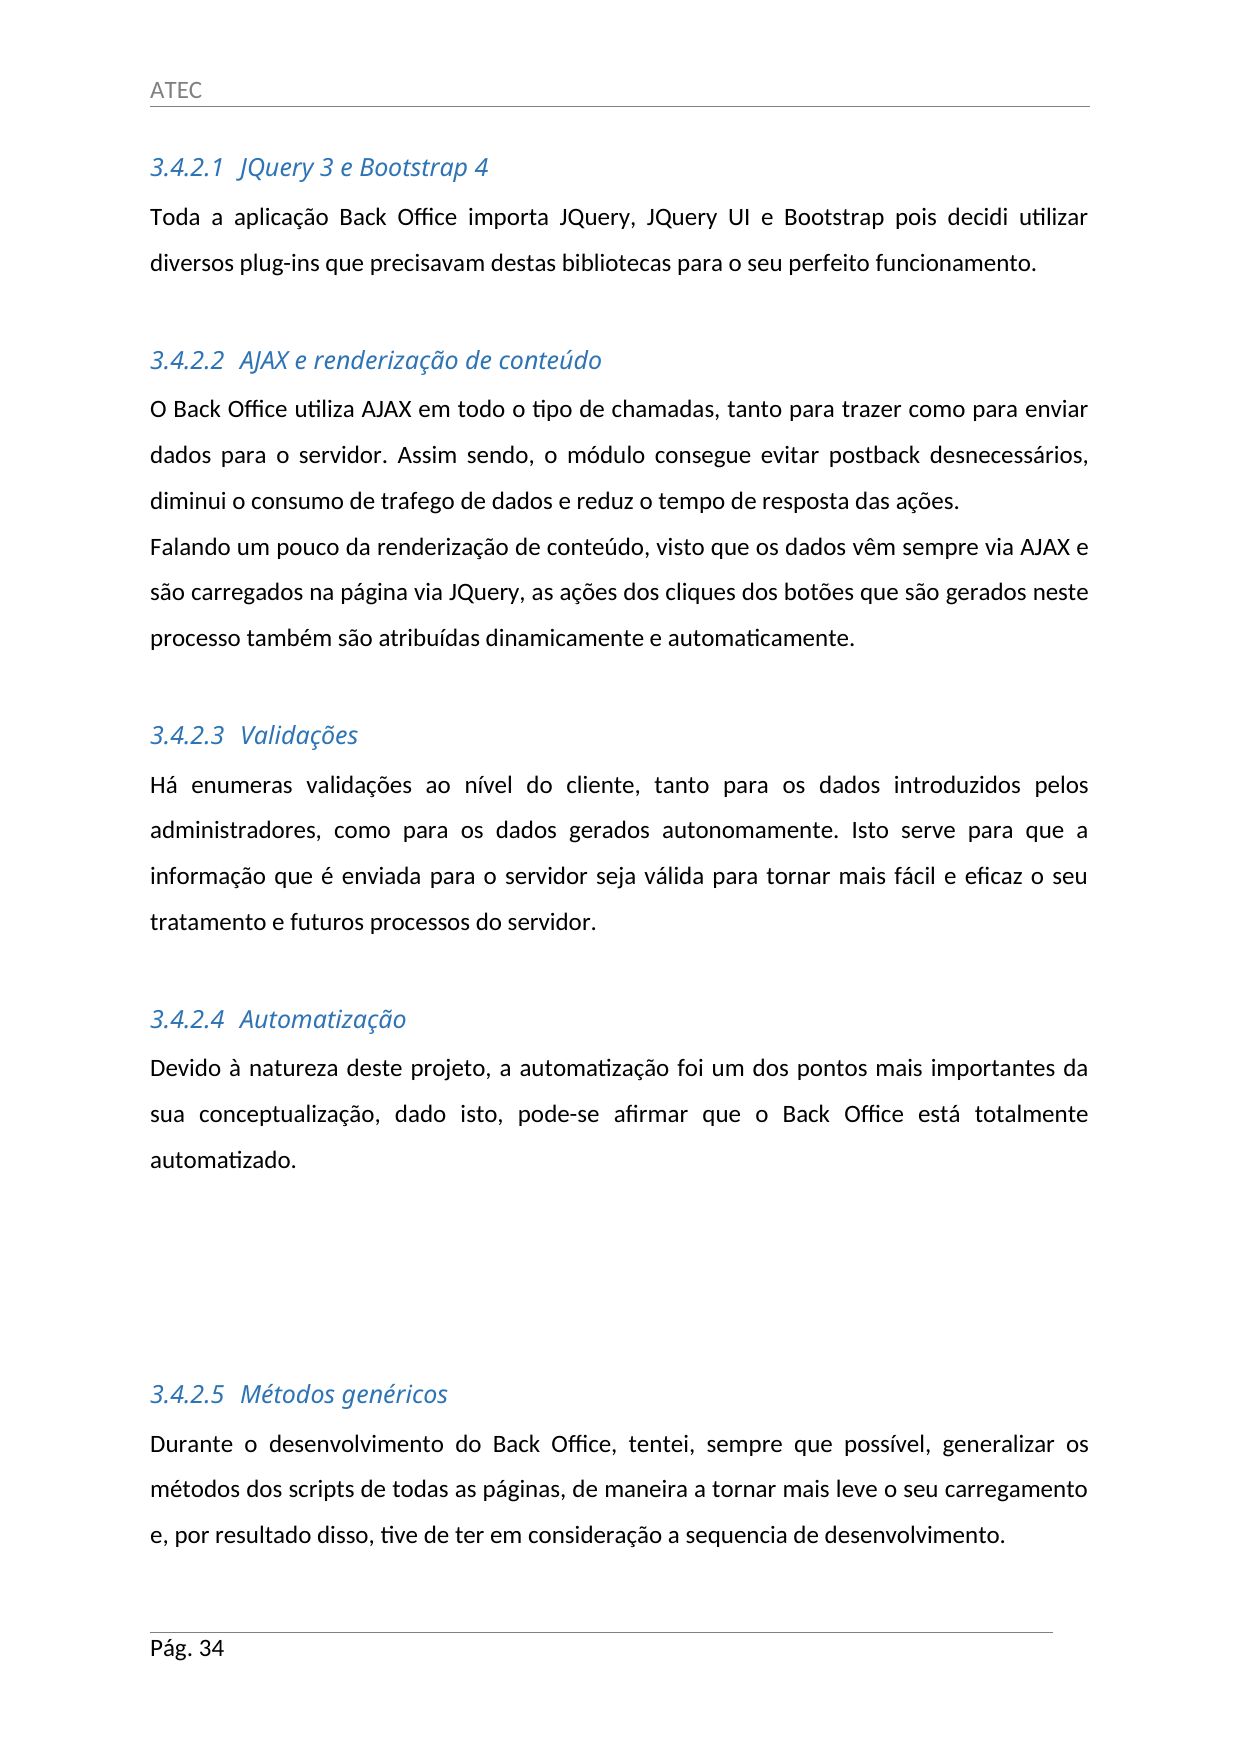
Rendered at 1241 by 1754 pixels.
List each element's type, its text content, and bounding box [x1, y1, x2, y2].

text Há enumeras validações ao nível do cliente, tanto para os dados introduzidos pelos administradores, como para os dados gerados autonomamente. Isto serve para que a informação que é enviada para o servidor seja válida para tornar mais fácil e eficaz o seu tratamento e futuros processos do servidor. [150, 769, 1090, 936]
text Durante o desenvolvimento do Back Office, tentei, sempre que possível, generalizar os métodos dos scripts de todas as páginas, de maneira a tornar mais leve o seu carregamento e, por resultado disso, tive de ter em consideração a sequencia de desenvolvimento. [150, 1428, 1090, 1550]
text Falando um pouco da renderização de conteúdo, visto que os dados vêm sempre via AJAX e são carregados na página via JQuery, as ações dos cliques dos botões que são gerados neste processo também são atribuídas dinamicamente e automaticamente. [150, 531, 1090, 653]
subtitle Métodos genéricos [150, 1377, 1090, 1411]
subtitle JQuery 3 e Bootstrap 4 [150, 150, 1090, 184]
subtitle Validações [150, 718, 1090, 752]
text Devido à natureza deste projeto, a automatização foi um dos pontos mais importantes da sua conceptualização, dado isto, pode-se afirmar que o Back Office está totalmente automatizado. [150, 1053, 1090, 1174]
subtitle AJAX e renderização de conteúdo [150, 342, 1090, 376]
subtitle Automatização [150, 1002, 1090, 1036]
text O Back Office utiliza AJAX em todo o tipo de chamadas, tanto para trazer como para enviar dados para o servidor. Assim sendo, o módulo consegue evitar postback desnecessários, diminui o consumo de trafego de dados e reduz o tempo de resposta das ações. [150, 393, 1090, 515]
text Toda a aplicação Back Office importa JQuery, JQuery UI e Bootstrap pois decidi utilizar diversos plug-ins que precisavam destas bibliotecas para o seu perfeito funcionamento. [150, 201, 1090, 277]
